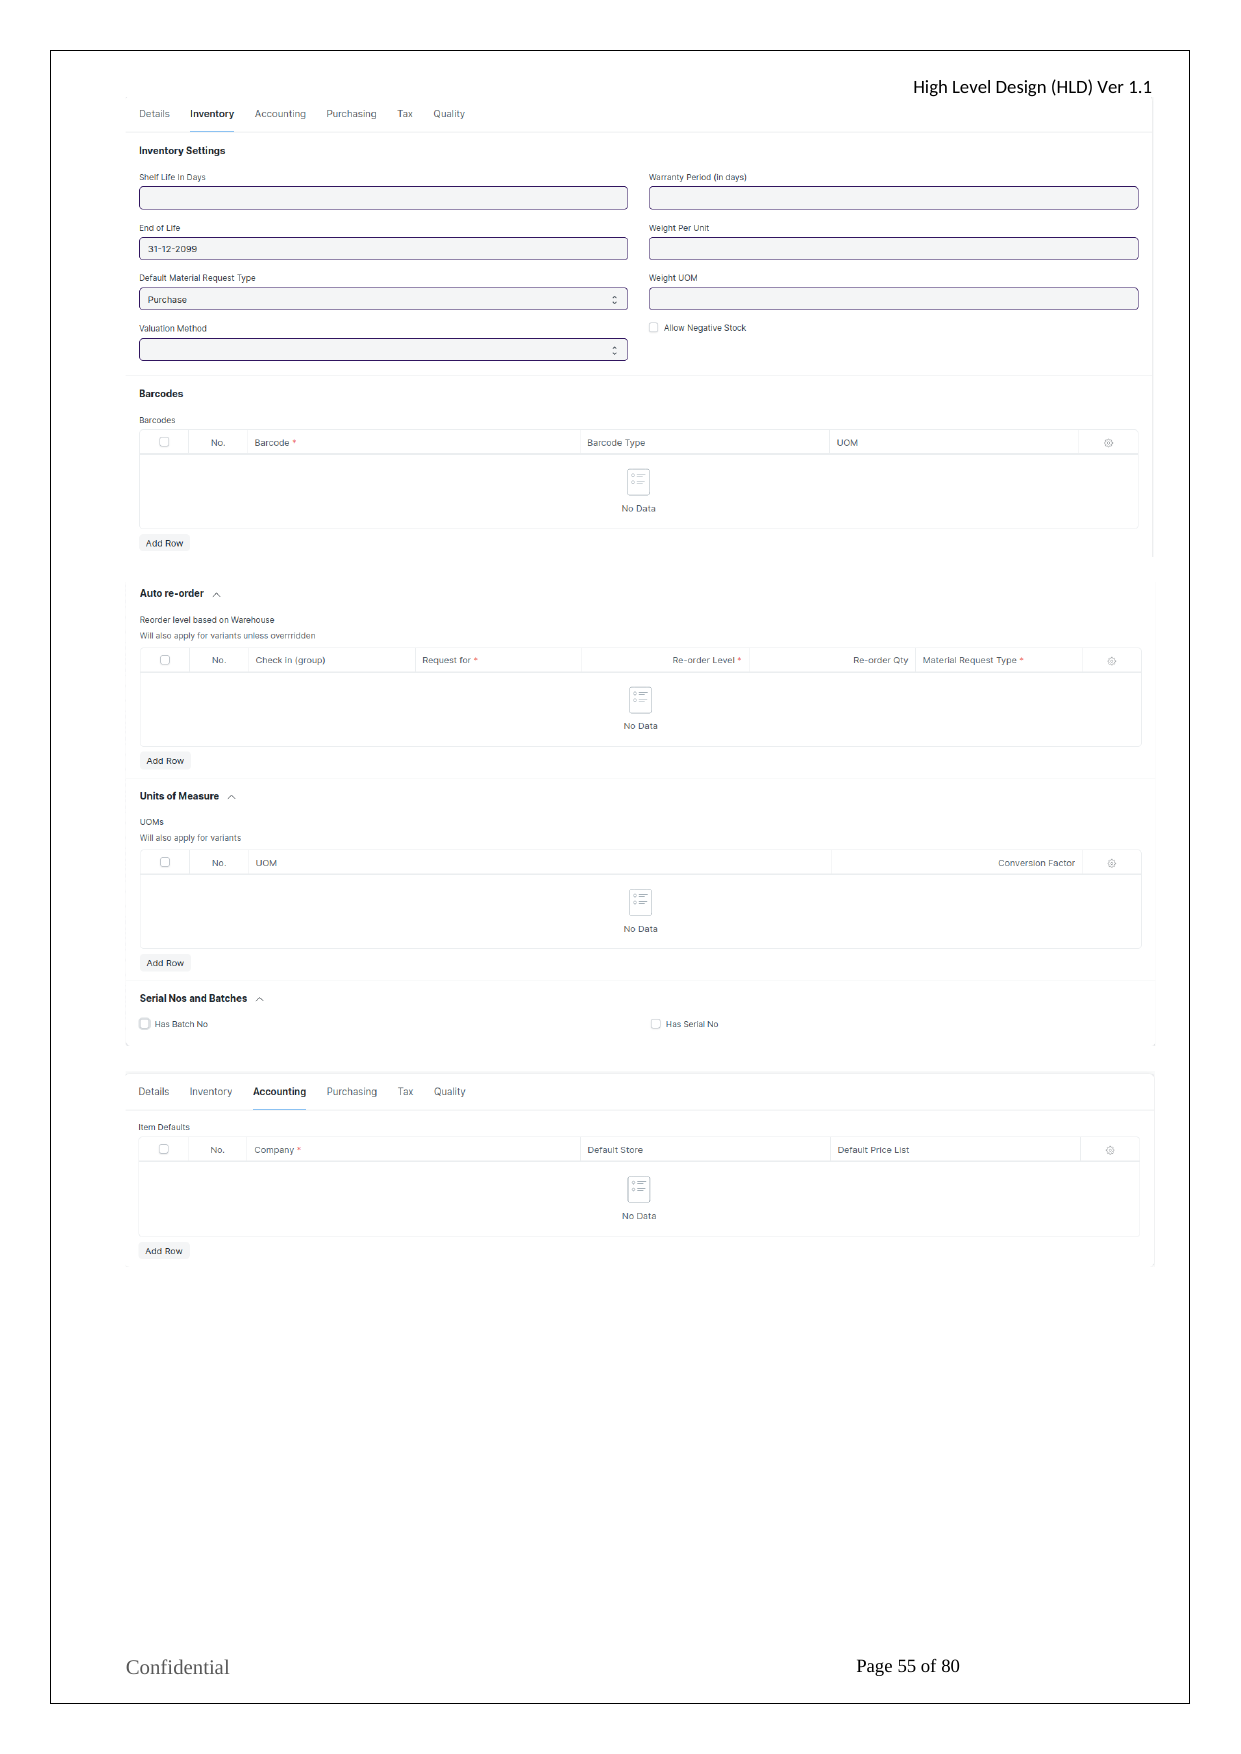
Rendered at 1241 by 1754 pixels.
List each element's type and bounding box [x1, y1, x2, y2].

picture [125, 582, 1156, 1046]
picture [125, 1071, 1155, 1267]
picture [125, 97, 1154, 557]
